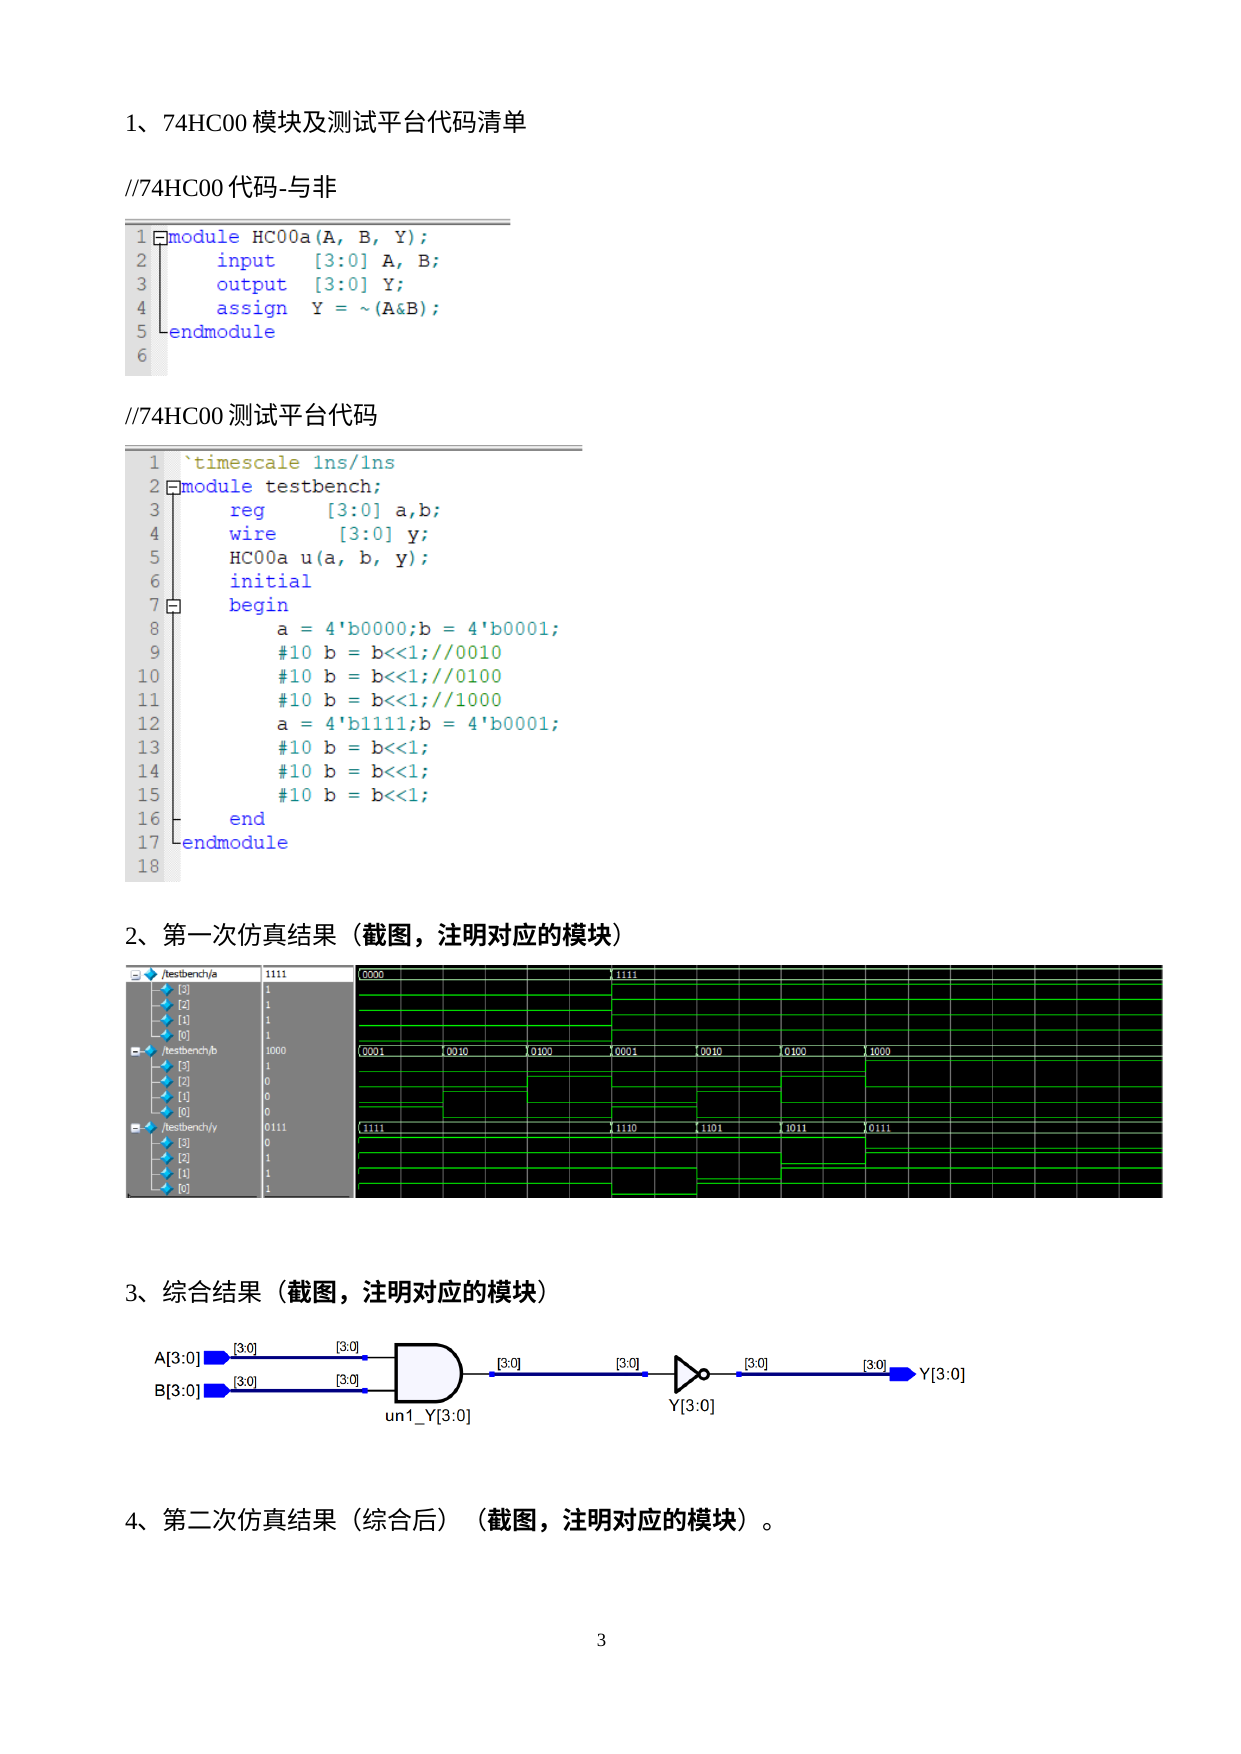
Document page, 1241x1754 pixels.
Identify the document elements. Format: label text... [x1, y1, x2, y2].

text 3、综合结果（截图，注明对应的模块） [75, 1258, 1165, 1323]
text 1、74HC00模块及测试平台代码清单 [75, 88, 1165, 153]
picture [125, 1323, 989, 1443]
picture [125, 965, 1163, 1198]
picture [125, 218, 511, 376]
picture [125, 445, 583, 882]
text //74HC00测试平台代码 [75, 381, 1165, 446]
text //74HC00代码-与非 [75, 153, 1165, 218]
text 4、第二次仿真结果（综合后）（截图，注明对应的模块）。 [75, 1486, 1165, 1551]
text 2、第一次仿真结果（截图，注明对应的模块） [75, 901, 1165, 966]
